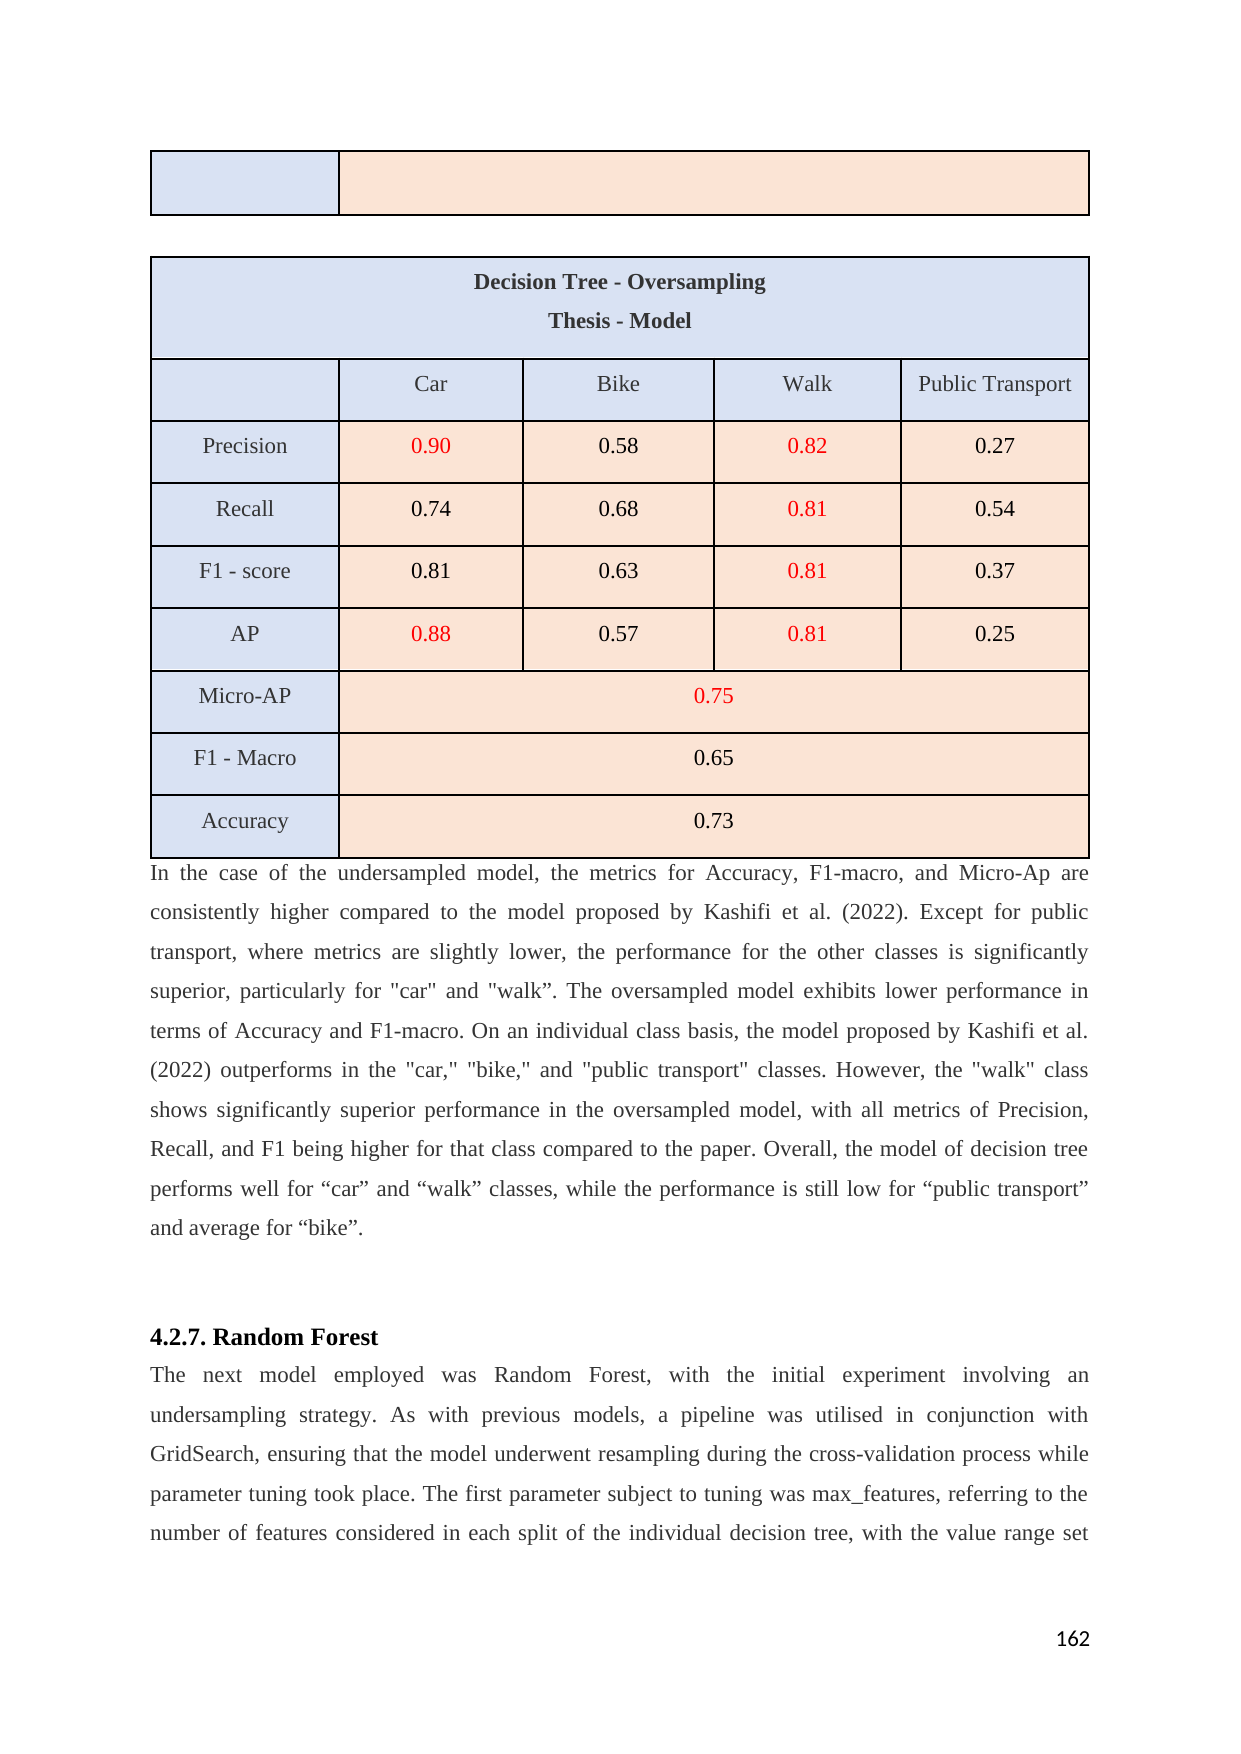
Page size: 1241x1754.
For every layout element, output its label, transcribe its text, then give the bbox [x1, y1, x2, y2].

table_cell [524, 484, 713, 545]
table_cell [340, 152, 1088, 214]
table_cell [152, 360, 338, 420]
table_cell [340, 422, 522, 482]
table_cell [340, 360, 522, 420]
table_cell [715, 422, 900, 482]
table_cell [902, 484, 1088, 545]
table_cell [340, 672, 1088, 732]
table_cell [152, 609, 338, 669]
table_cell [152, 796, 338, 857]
text In the case of the undersampled model, the metrics for Accuracy, F1-macro, and Micro-Ap are consistently higher compared to the model proposed by Kashifi et al. (2022). Except for public transport, where metrics are slightly lower, the performance for the other classes is significantly superior, particularly for "car" and "walk”. The oversampled model exhibits lower performance in terms of Accuracy and F1-macro. On an individual class basis, the model proposed by Kashifi et al. (2022) outperforms in the "car," "bike," and "public transport" classes. However, the "walk" class shows significantly superior performance in the oversampled model, with all metrics of Precision, Recall, and F1 being higher for that class compared to the paper. Overall, the model of decision tree performs well for “car” and “walk” classes, while the performance is still low for “public transport” and average for “bike”. [150, 859, 1090, 1240]
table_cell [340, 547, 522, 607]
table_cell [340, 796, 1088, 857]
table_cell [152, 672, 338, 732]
subtitle 4.2.7. Random Forest [150, 1322, 1090, 1351]
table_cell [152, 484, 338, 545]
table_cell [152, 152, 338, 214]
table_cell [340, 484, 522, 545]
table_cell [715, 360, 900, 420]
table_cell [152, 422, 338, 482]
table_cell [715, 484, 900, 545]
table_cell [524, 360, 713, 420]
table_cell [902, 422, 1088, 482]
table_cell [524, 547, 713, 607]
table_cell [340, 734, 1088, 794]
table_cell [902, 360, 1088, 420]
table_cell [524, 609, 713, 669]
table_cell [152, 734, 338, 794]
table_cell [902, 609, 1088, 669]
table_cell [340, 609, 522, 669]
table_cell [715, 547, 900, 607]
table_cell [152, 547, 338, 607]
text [150, 1362, 1090, 1546]
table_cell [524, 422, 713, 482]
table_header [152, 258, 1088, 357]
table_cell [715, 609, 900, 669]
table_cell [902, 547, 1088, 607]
